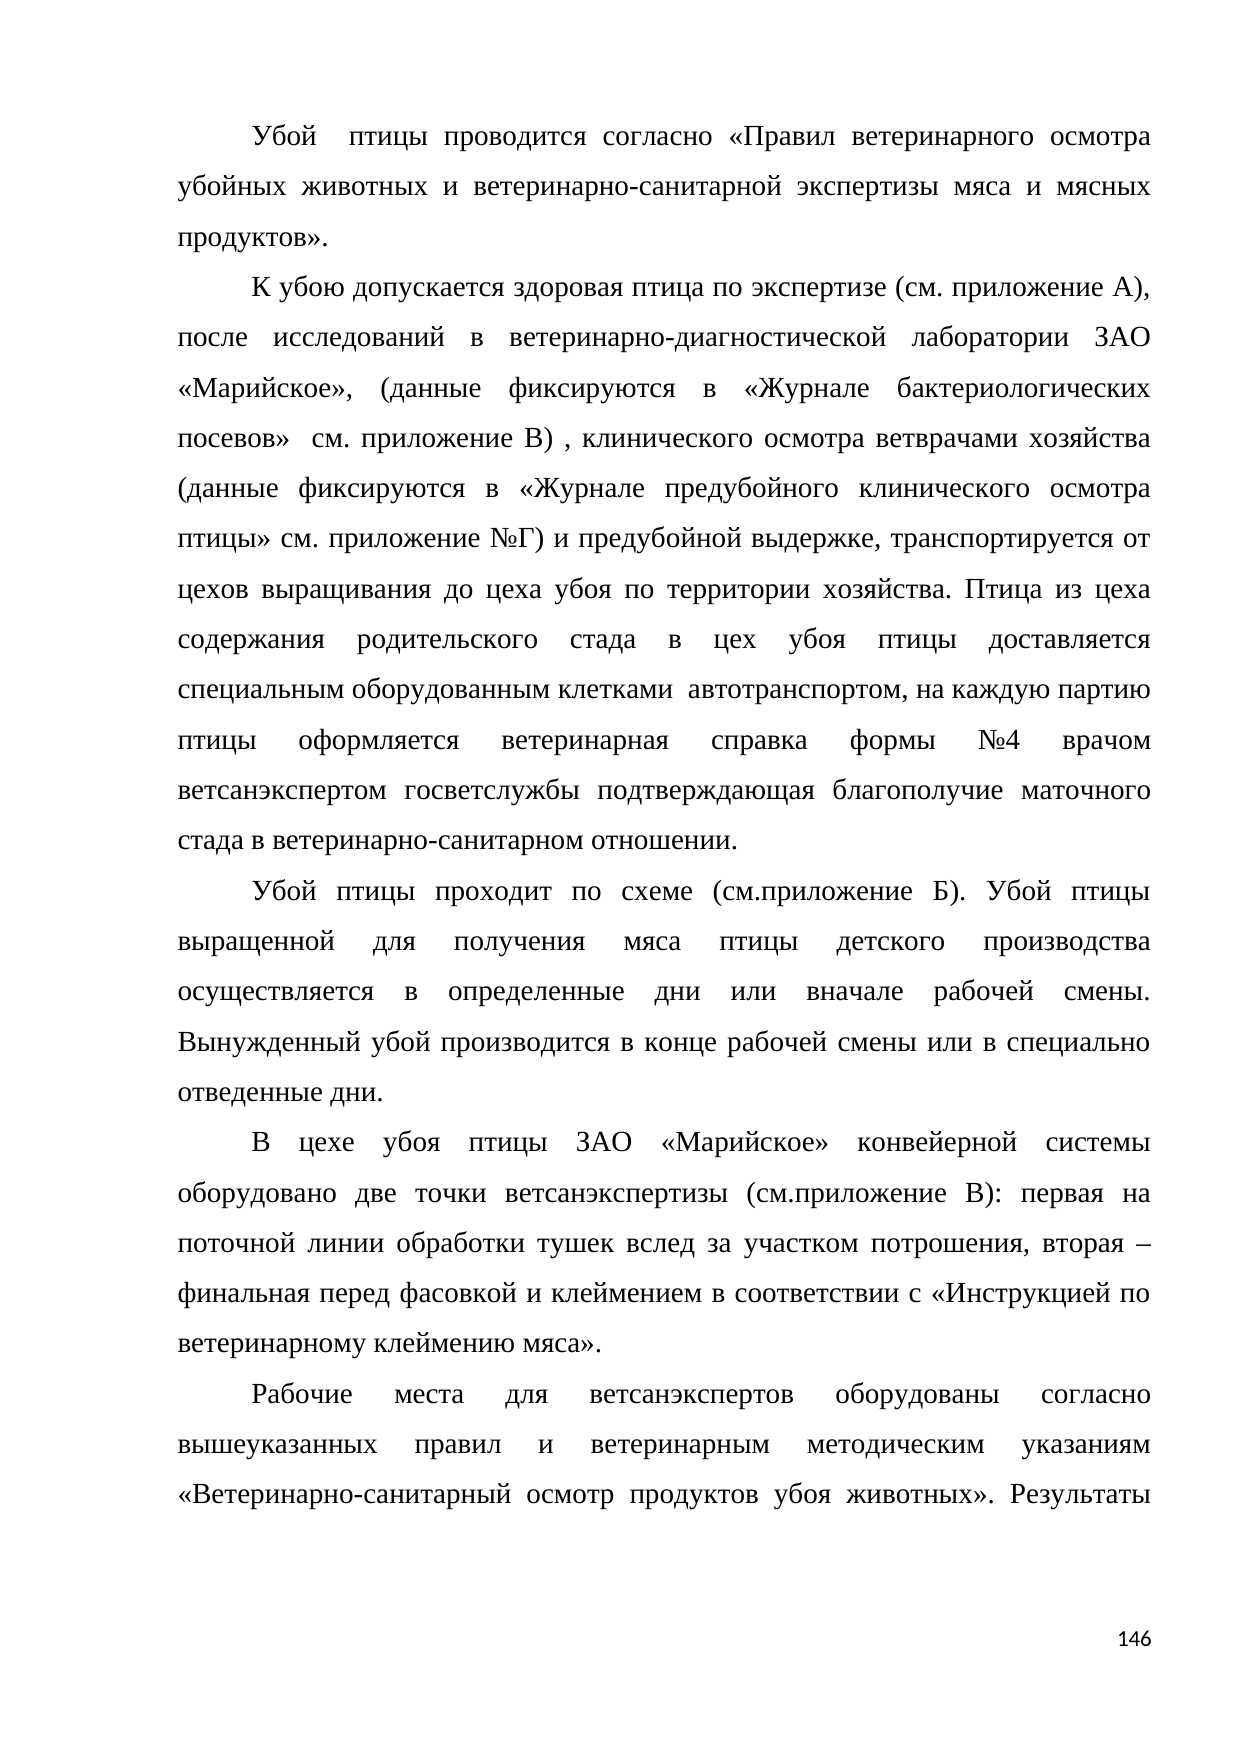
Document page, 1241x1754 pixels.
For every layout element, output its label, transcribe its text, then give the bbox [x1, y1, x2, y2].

text Убой птицы проходит по схеме (см.приложение Б). Убой птицы выращенной для получения мяса птицы детского производства осуществляется в определенные дни или вначале рабочей смены. Вынужденный убой производится в конце рабочей смены или в специально отведенные дни. [177, 873, 1152, 1108]
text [177, 1376, 1152, 1510]
text К убою допускается здоровая птица по экспертизе (см. приложение А), после исследований в ветеринарно-диагностической лаборатории ЗАО «Марийское», (данные фиксируются в «Журнале бактериологических посевов» см. приложение В) , клинического осмотра ветврачами хозяйства (данные фиксируются в «Журнале предубойного клинического осмотра птицы» см. приложение №Г) и предубойной выдержке, транспортируется от цехов выращивания до цеха убоя по территории хозяйства. Птица из цеха содержания родительского стада в цех убоя птицы доставляется специальным оборудованным клетками автотранспортом, на каждую партию птицы оформляется ветеринарная справка формы №4 врачом ветсанэкспертом госветслужбы подтверждающая благополучие маточного стада в ветеринарно-санитарном отношении. [177, 269, 1152, 856]
text Убой птицы проводится согласно «Правил ветеринарного осмотра убойных животных и ветеринарно-санитарной экспертизы мяса и мясных продуктов». [177, 118, 1152, 252]
text В цехе убоя птицы ЗАО «Марийское» конвейерной системы оборудовано две точки ветсанэкспертизы (см.приложение В): первая на поточной линии обработки тушек вслед за участком потрошения, вторая – финальная перед фасовкой и клеймением в соответствии с «Инструкцией по ветеринарному клеймению мяса». [177, 1124, 1152, 1359]
